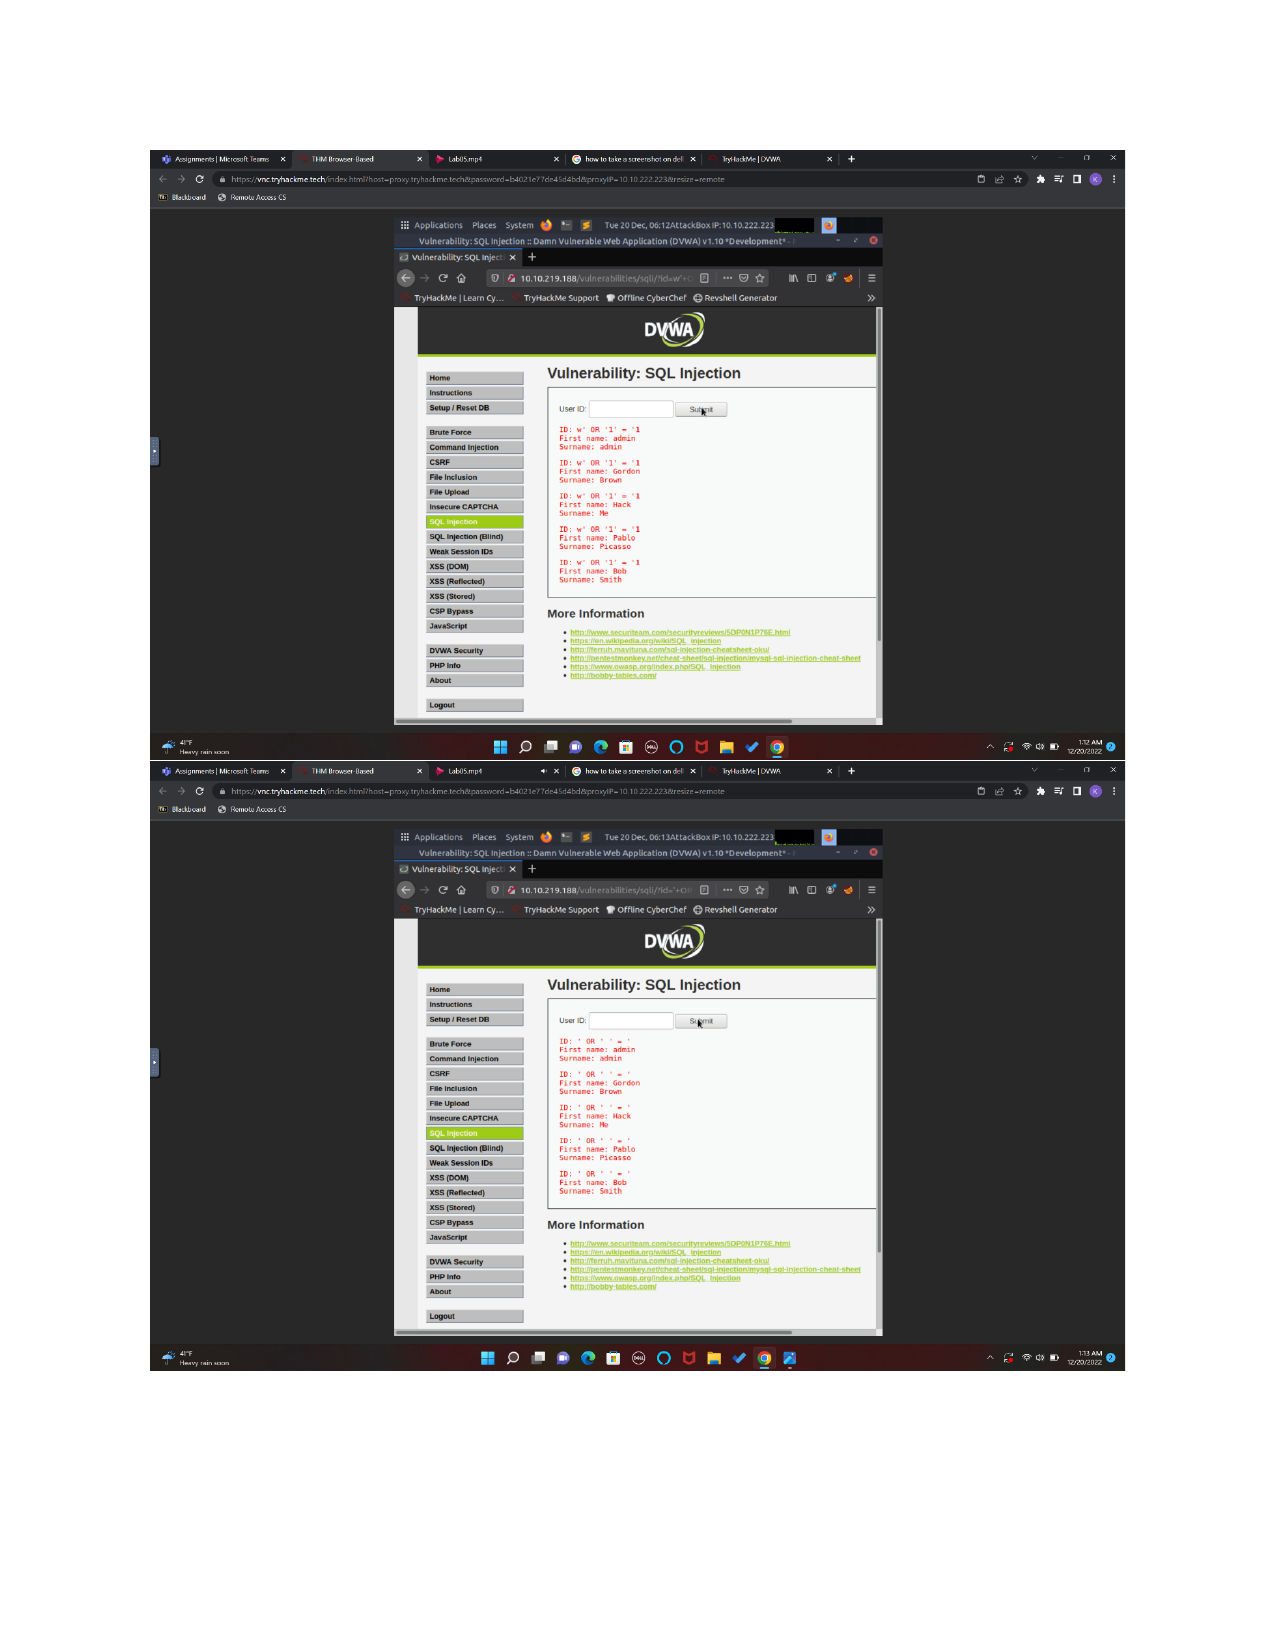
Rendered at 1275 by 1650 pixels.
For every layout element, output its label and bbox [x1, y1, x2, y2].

picture [150, 761, 1125, 1371]
picture [150, 150, 1125, 760]
